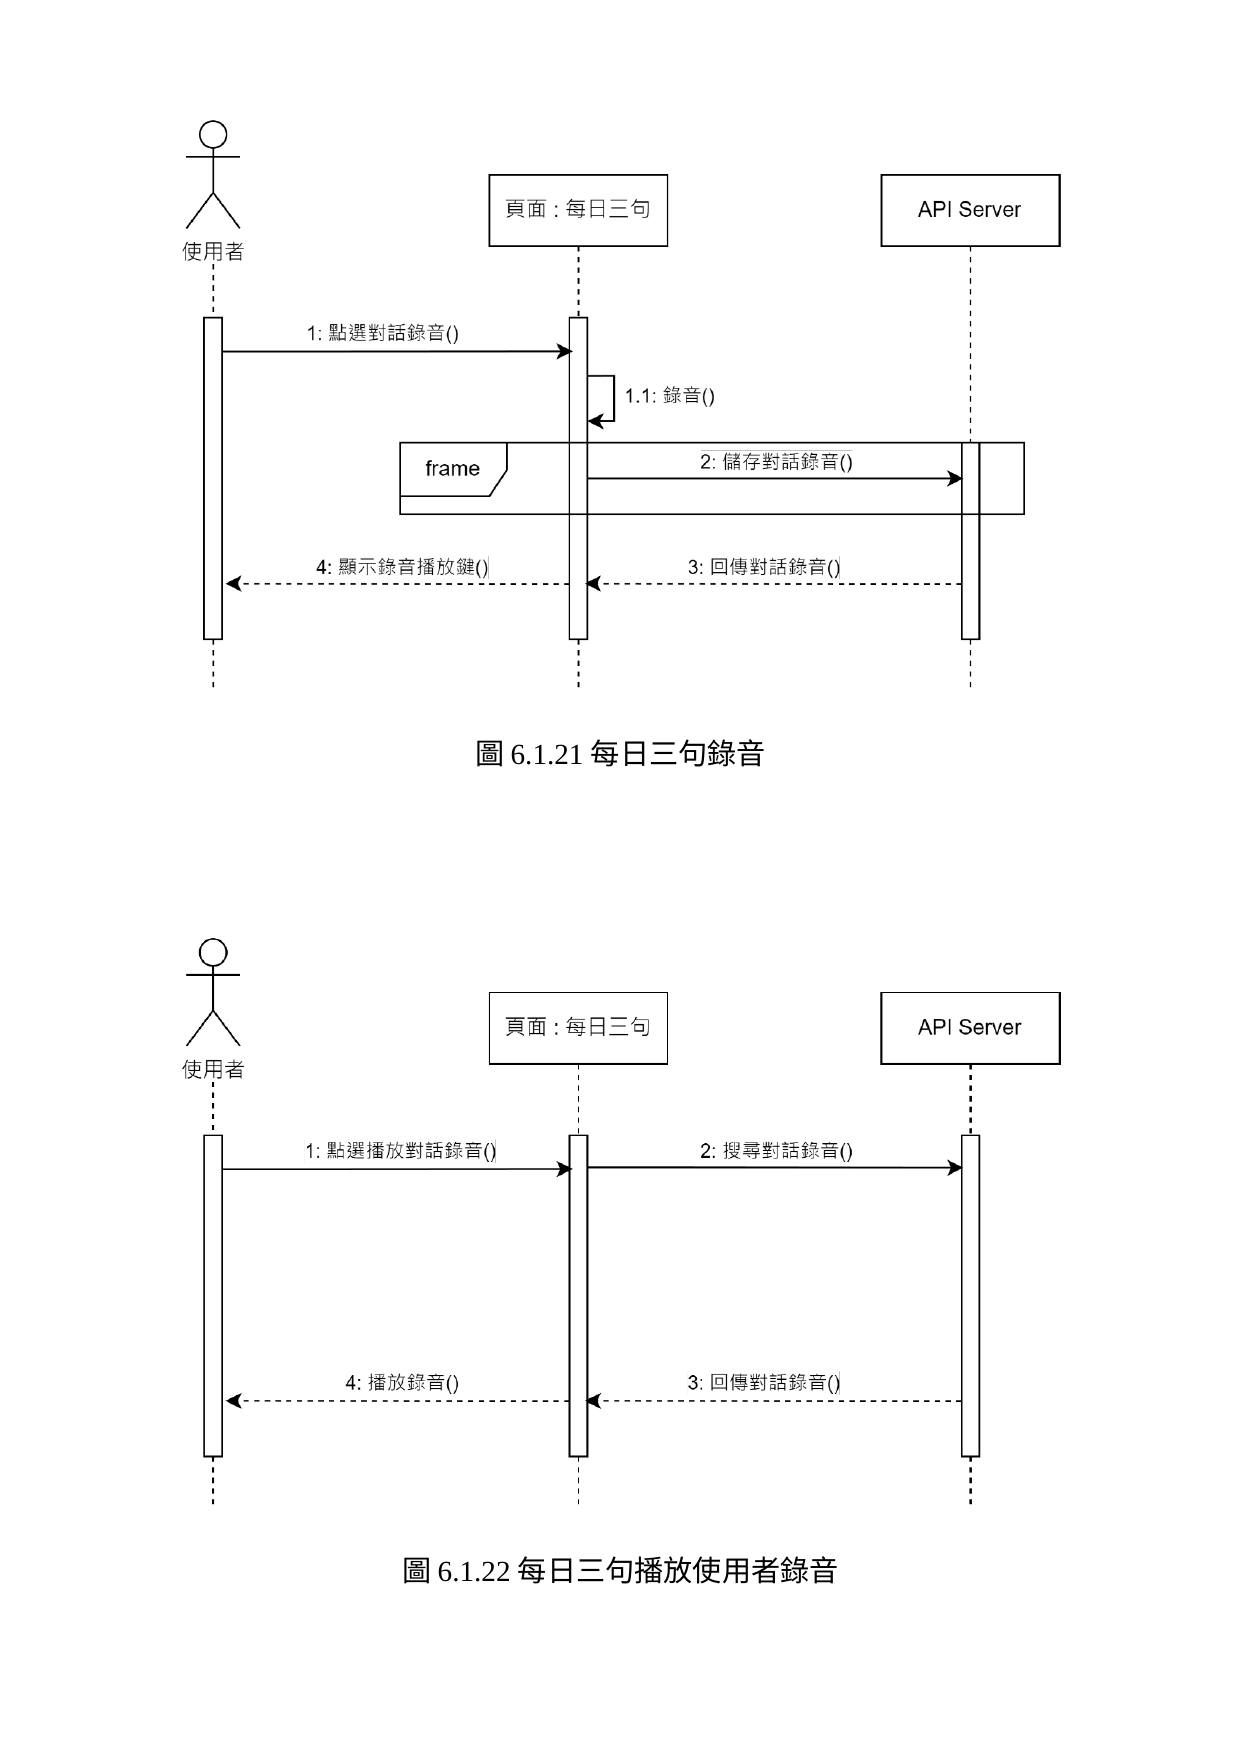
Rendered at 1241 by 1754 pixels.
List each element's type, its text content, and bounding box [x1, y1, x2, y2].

picture [162, 103, 1078, 713]
picture [162, 920, 1078, 1530]
